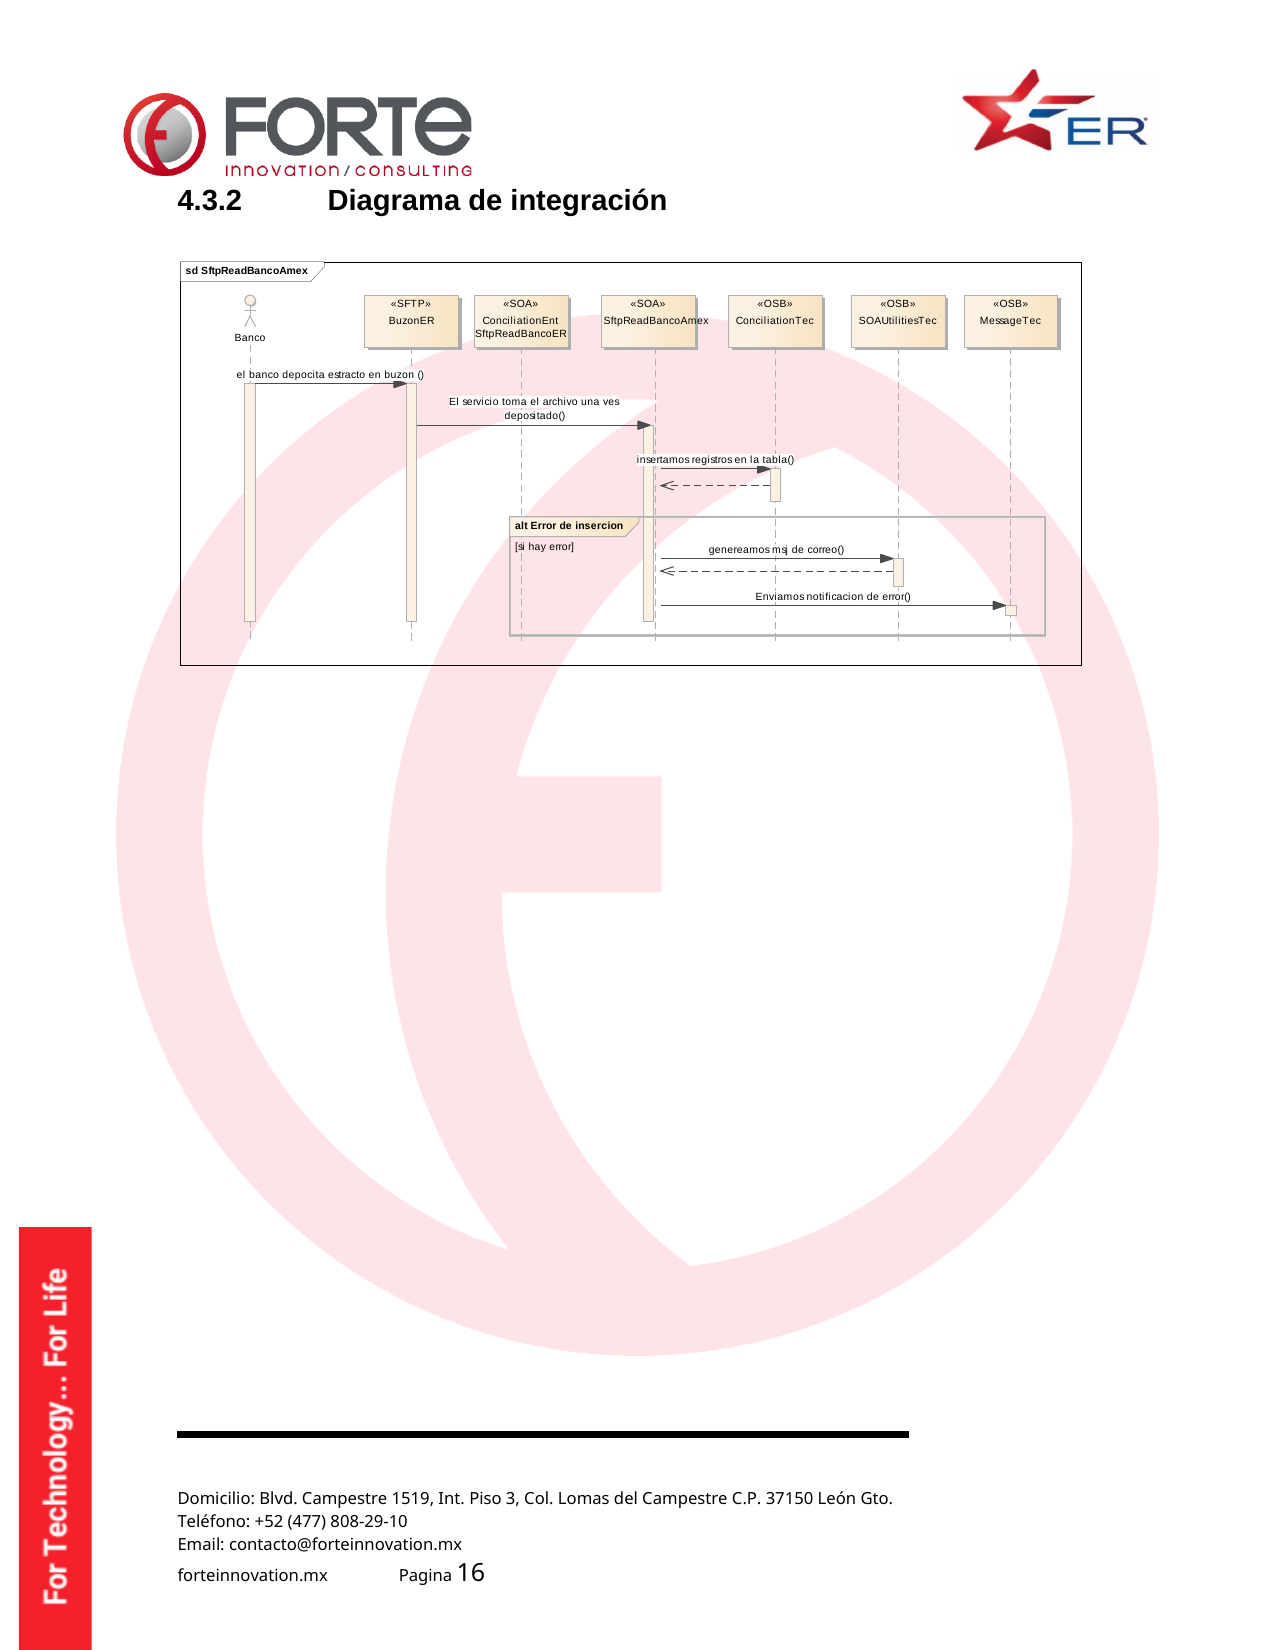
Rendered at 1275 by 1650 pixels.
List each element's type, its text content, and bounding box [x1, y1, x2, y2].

subtitle Diagrama de integración [177, 183, 1098, 217]
picture [953, 67, 1157, 152]
picture [123, 93, 472, 176]
